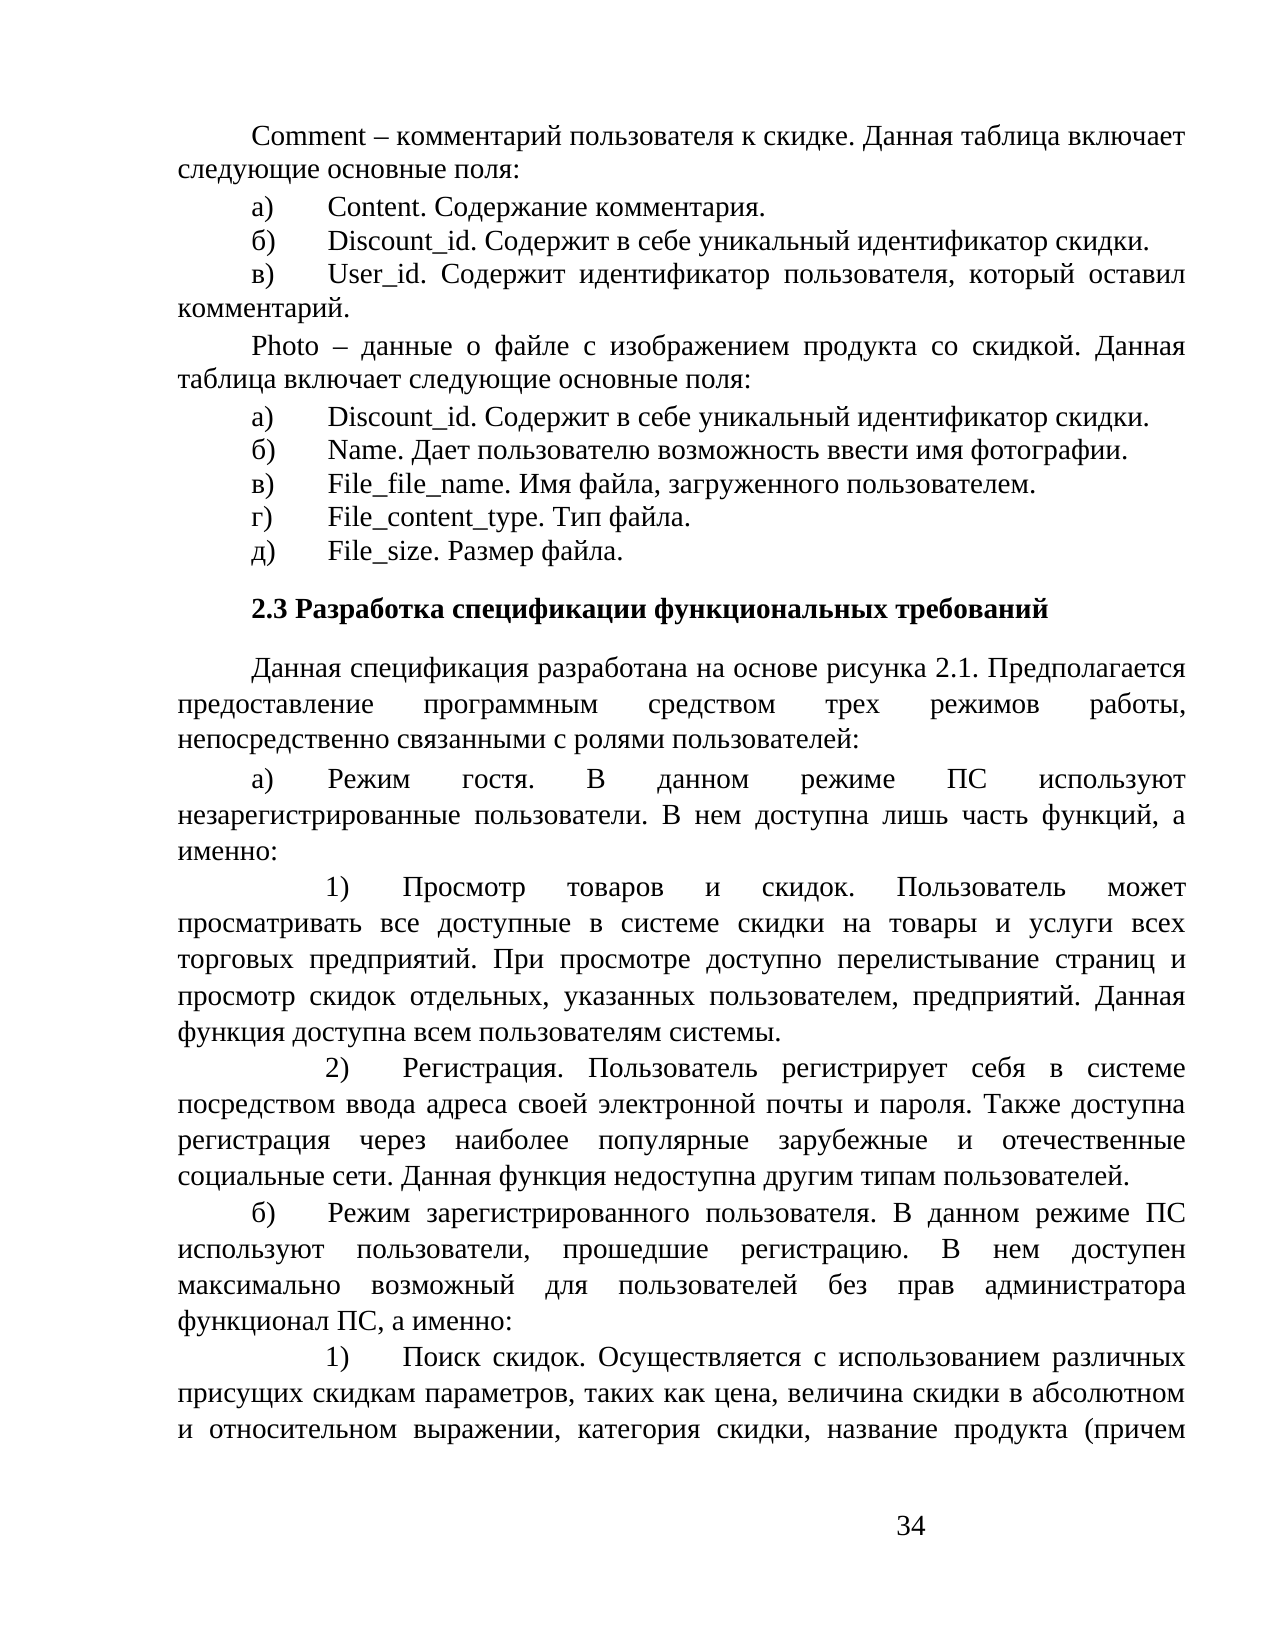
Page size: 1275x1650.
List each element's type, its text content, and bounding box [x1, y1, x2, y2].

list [177, 1339, 1186, 1445]
list Режим гостя. В данном режиме ПС используют незарегистрированные пользователи. В нем доступна лишь часть функций, а именно: [177, 761, 1186, 867]
list Просмотр товаров и скидок. Пользователь может просматривать все доступные в системе скидки на товары и услуги всех торговых предприятий. При просмотре доступно перелистывание страниц и просмотр скидок отдельных, указанных пользователем, предприятий. Данная функция доступна всем пользователям системы. [177, 869, 1186, 1047]
list Регистрация. Пользователь регистрирует себя в системе посредством ввода адреса своей электронной почты и пароля. Также доступна регистрация через наиболее популярные зарубежные и отечественные социальные сети. Данная функция недоступна другим типам пользователей. [177, 1050, 1186, 1192]
list File_content_type. Тип файла. [177, 499, 1186, 533]
text Comment – комментарий пользователя к скидке. Данная таблица включает следующие основные поля: [177, 118, 1186, 185]
text Данная спецификация разработана на основе рисунка 2.1. Предполагается предоставление программным средством трех режимов работы, непосредственно связанными с ролями пользователей: [177, 650, 1186, 755]
list File_file_name. Имя файла, загруженного пользователем. [177, 466, 1186, 499]
list Content. Содержание комментария. [177, 189, 1186, 223]
subtitle 2.3 Разработка спецификации функциональных требований [251, 592, 1186, 625]
text Photo – данные о файле с изображением продукта со скидкой. Данная таблица включает следующие основные поля: [177, 328, 1186, 395]
list Discount_id. Содержит в себе уникальный идентификатор скидки. [177, 223, 1186, 256]
list File_size. Размер файла. [177, 533, 1186, 567]
list Режим зарегистрированного пользователя. В данном режиме ПС используют пользователи, прошедшие регистрацию. В нем доступен максимально возможный для пользователей без прав администратора функционал ПС, а именно: [177, 1195, 1186, 1337]
list Name. Дает пользователю возможность ввести имя фотографии. [177, 432, 1186, 466]
list User_id. Содержит идентификатор пользователя, который оставил комментарий. [177, 256, 1186, 323]
list Discount_id. Содержит в себе уникальный идентификатор скидки. [177, 399, 1186, 432]
